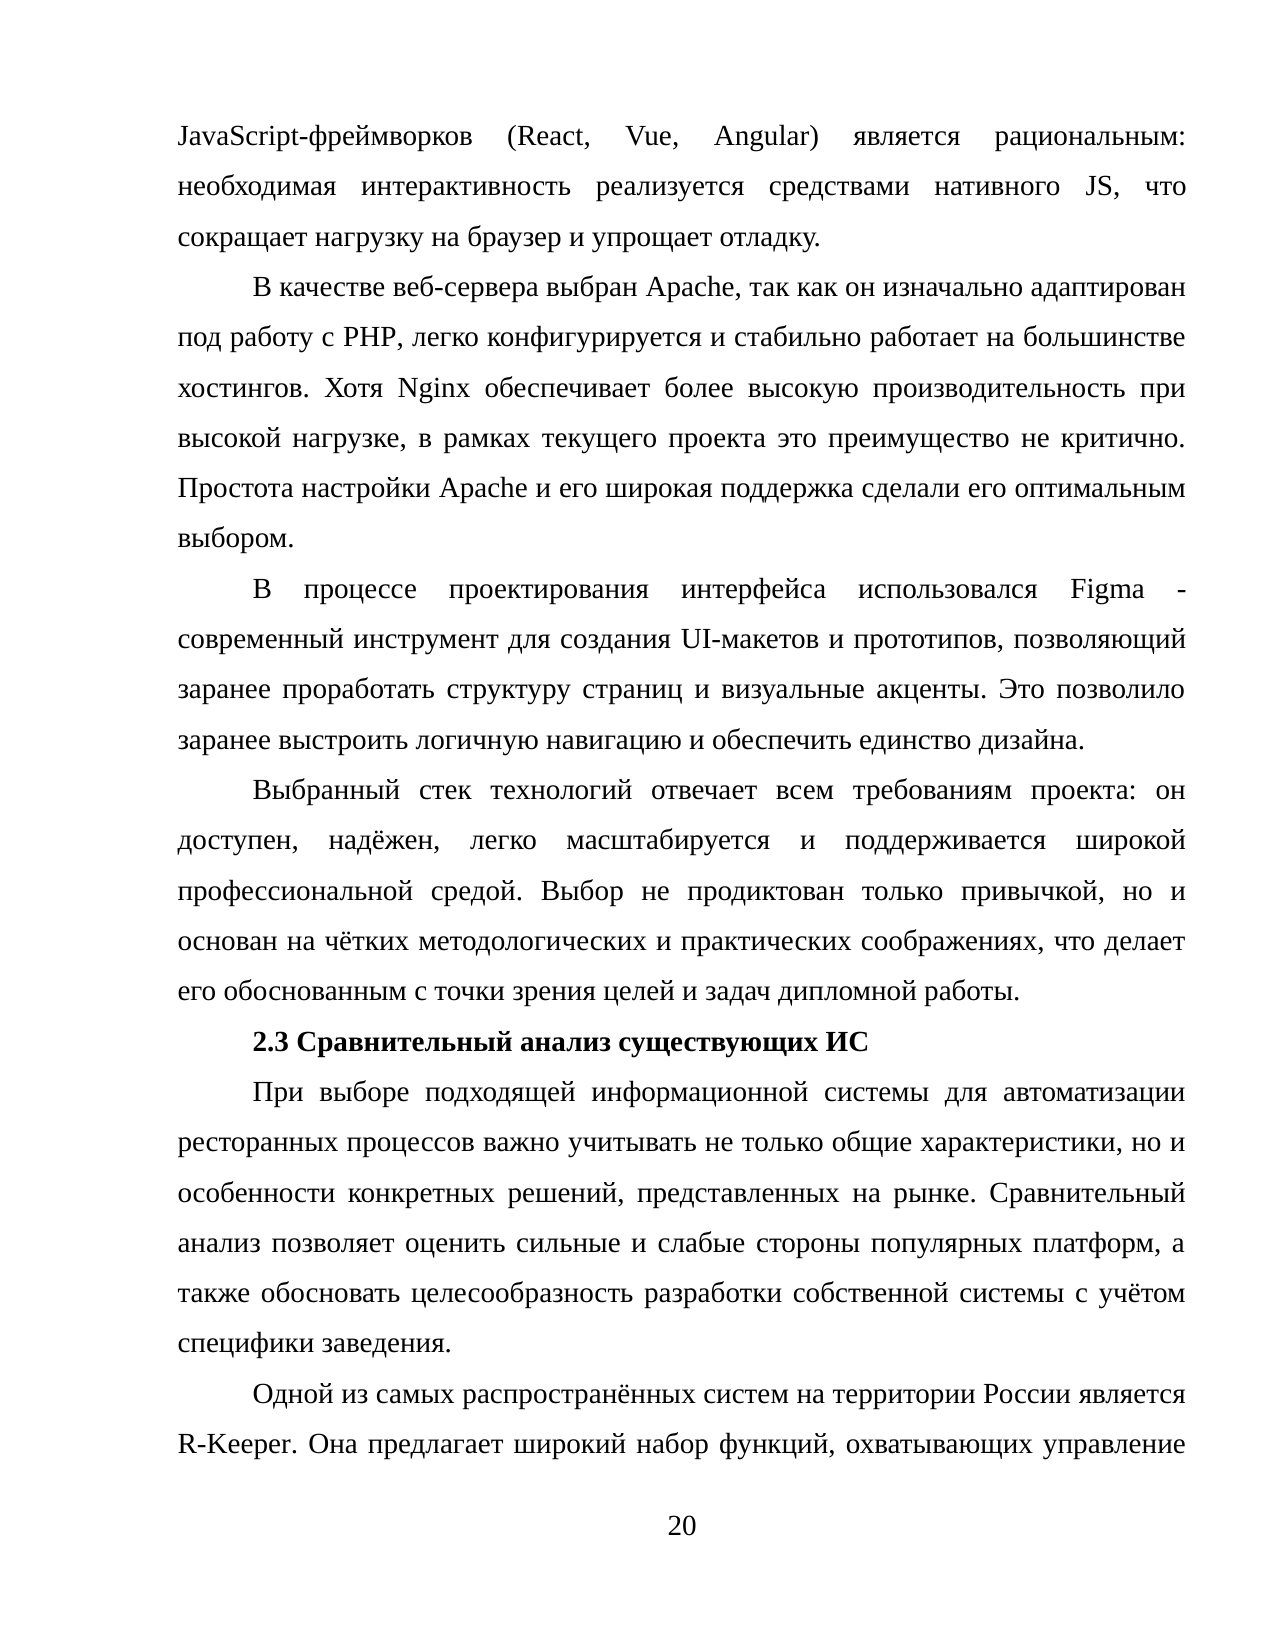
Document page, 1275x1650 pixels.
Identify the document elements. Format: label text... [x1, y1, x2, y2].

text В качестве веб-сервера выбран Apache, так как он изначально адаптирован под работу с PHP, легко конфигурируется и стабильно работает на большинстве хостингов. Хотя Nginx обеспечивает более высокую производительность при высокой нагрузке, в рамках текущего проекта это преимущество не критично. Простота настройки Apache и его широкая поддержка сделали его оптимальным выбором. [177, 269, 1186, 554]
text В процессе проектирования интерфейса использовался Figma - современный инструмент для создания UI-макетов и прототипов, позволяющий заранее проработать структуру страниц и визуальные акценты. Это позволило заранее выстроить логичную навигацию и обеспечить единство дизайна. [177, 571, 1186, 755]
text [177, 118, 1186, 252]
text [177, 1376, 1186, 1460]
text Выбранный стек технологий отвечает всем требованиям проекта: он доступен, надёжен, легко масштабируется и поддерживается широкой профессиональной средой. Выбор не продиктован только привычкой, но и основан на чётких методологических и практических соображениях, что делает его обоснованным с точки зрения целей и задач дипломной работы. [177, 772, 1186, 1007]
subtitle 2.3 Сравнительный анализ существующих ИС [177, 1024, 1186, 1057]
text При выборе подходящей информационной системы для автоматизации ресторанных процессов важно учитывать не только общие характеристики, но и особенности конкретных решений, представленных на рынке. Сравнительный анализ позволяет оценить сильные и слабые стороны популярных платформ, а также обосновать целесообразность разработки собственной системы с учётом специфики заведения. [177, 1074, 1186, 1359]
